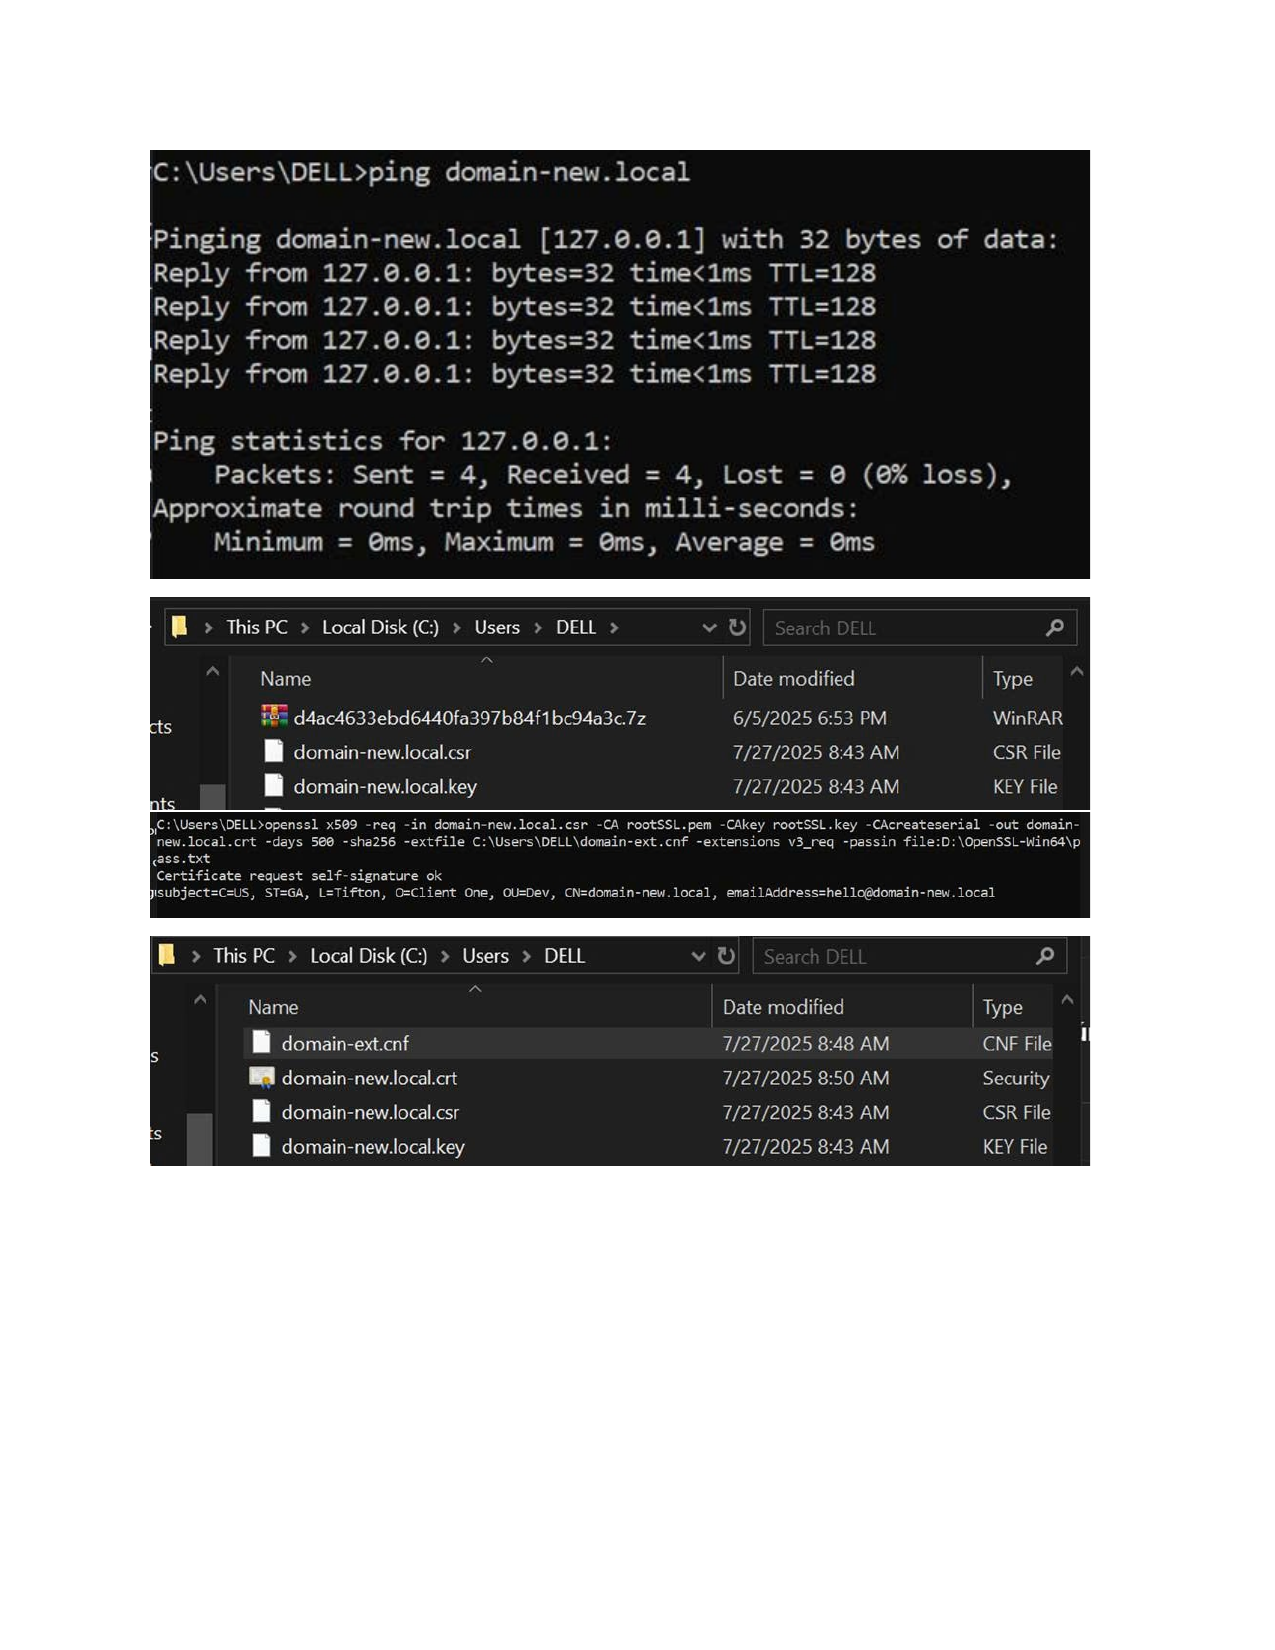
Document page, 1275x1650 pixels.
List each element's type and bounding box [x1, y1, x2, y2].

picture [150, 597, 1091, 810]
picture [150, 936, 1091, 1166]
picture [150, 812, 1091, 918]
picture [150, 150, 1091, 579]
